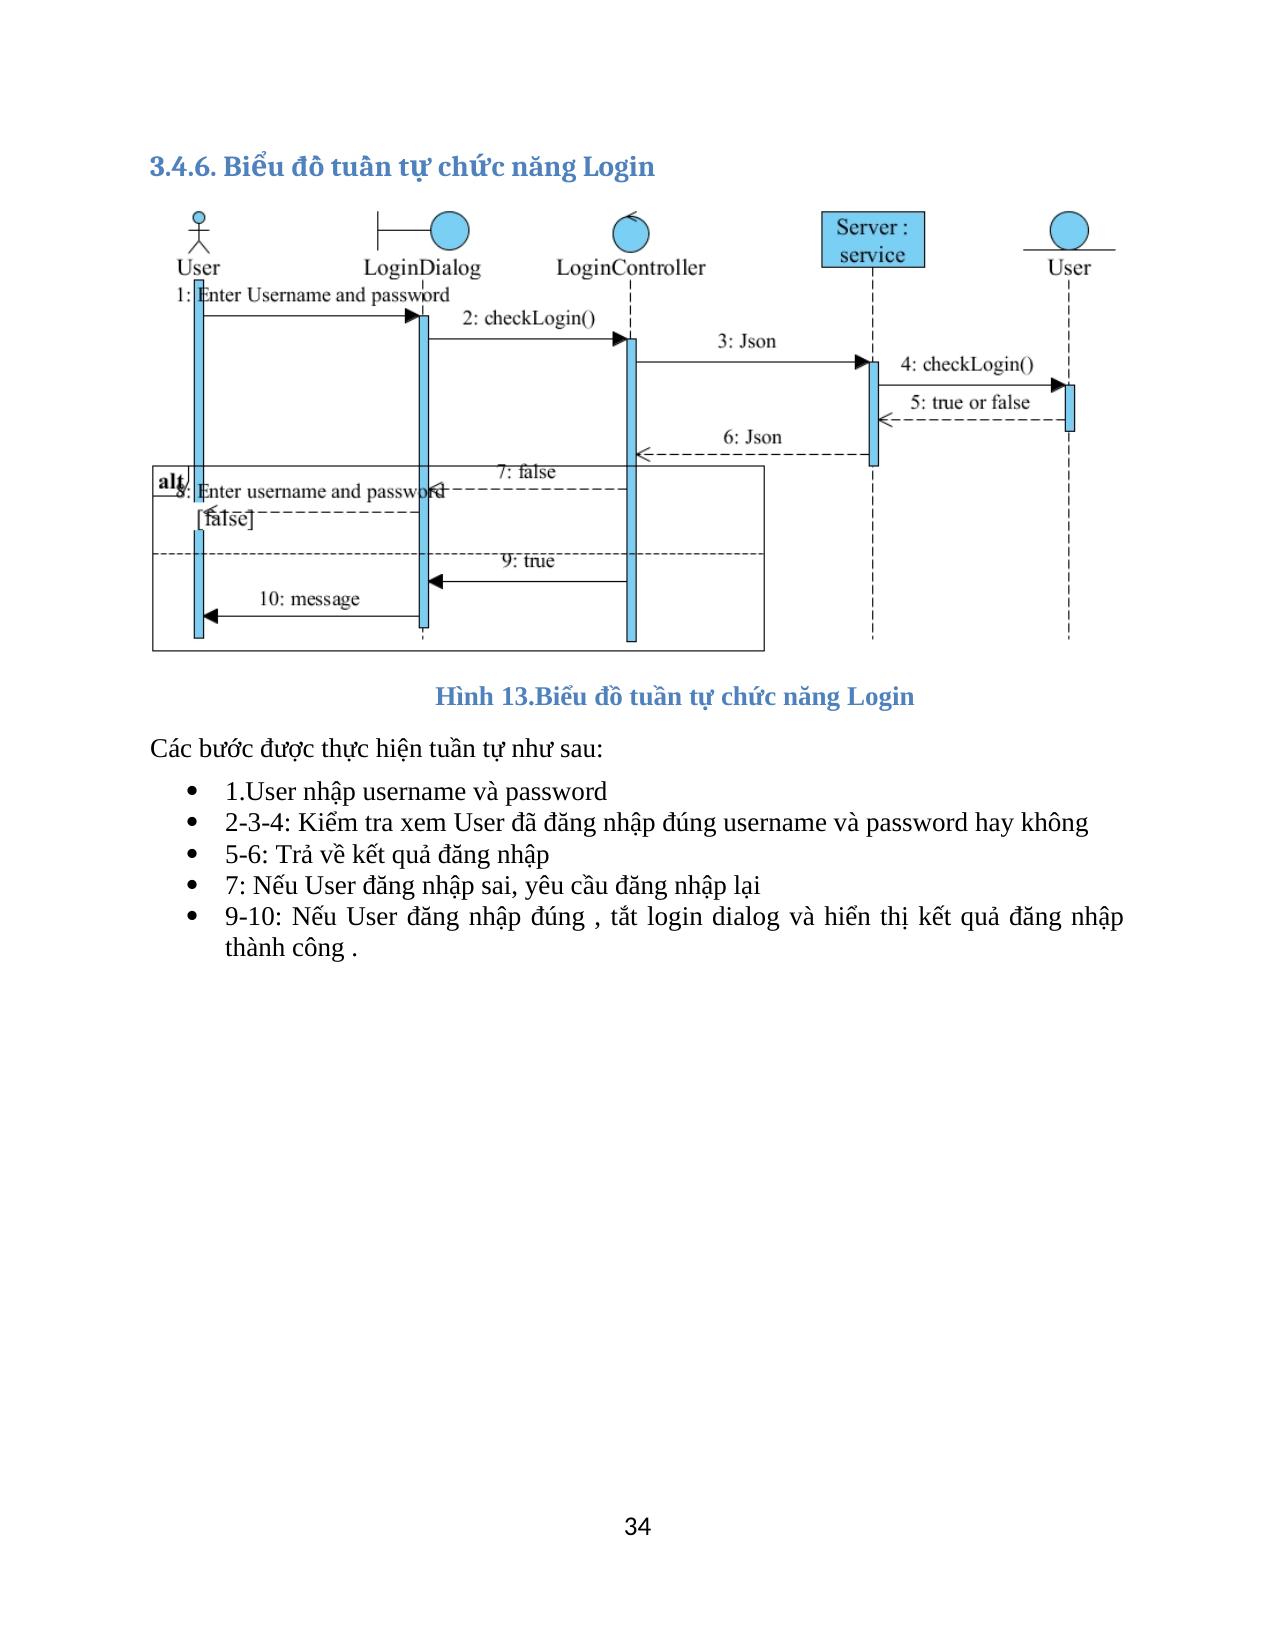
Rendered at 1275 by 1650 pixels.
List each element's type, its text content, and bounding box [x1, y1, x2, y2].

list 5-6: Trả về kết quả đăng nhập [187, 838, 1125, 869]
list 7: Nếu User đăng nhập sai, yêu cầu đăng nhập lại [187, 869, 1125, 900]
list 2-3-4: Kiểm tra xem User đã đăng nhập đúng username và password hay không [187, 807, 1125, 838]
list 1.User nhập username và password [187, 775, 1125, 807]
text Các bước được thực hiện tuần tự như sau: [150, 732, 1125, 763]
list 9-10: Nếu User đăng nhập đúng , tắt login dialog và hiển thị kết quả đăng nhập thành công . [187, 900, 1125, 963]
subtitle 3.4.6. Biểu đồ tuần tự chức năng Login [150, 150, 1125, 183]
picture [150, 209, 1125, 655]
